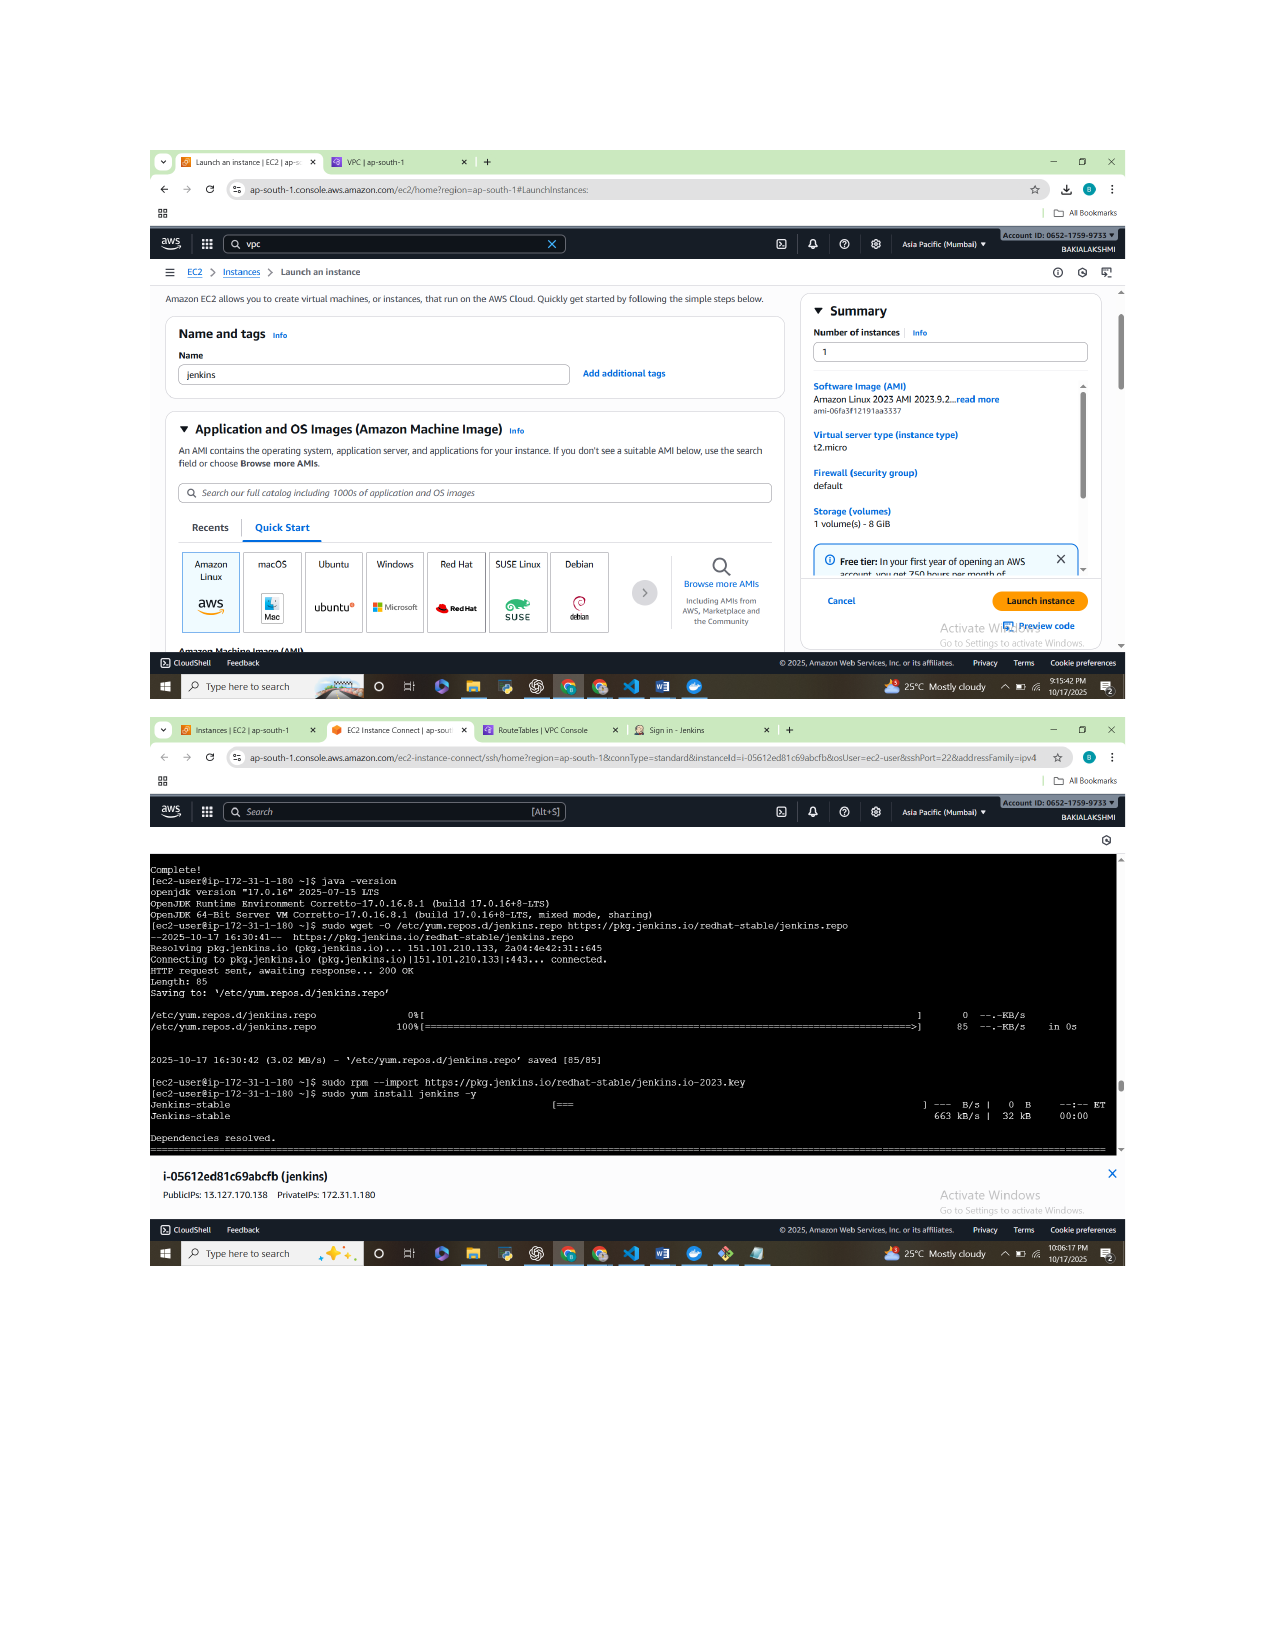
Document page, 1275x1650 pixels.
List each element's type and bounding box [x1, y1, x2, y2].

picture [150, 150, 1125, 699]
picture [150, 717, 1125, 1266]
